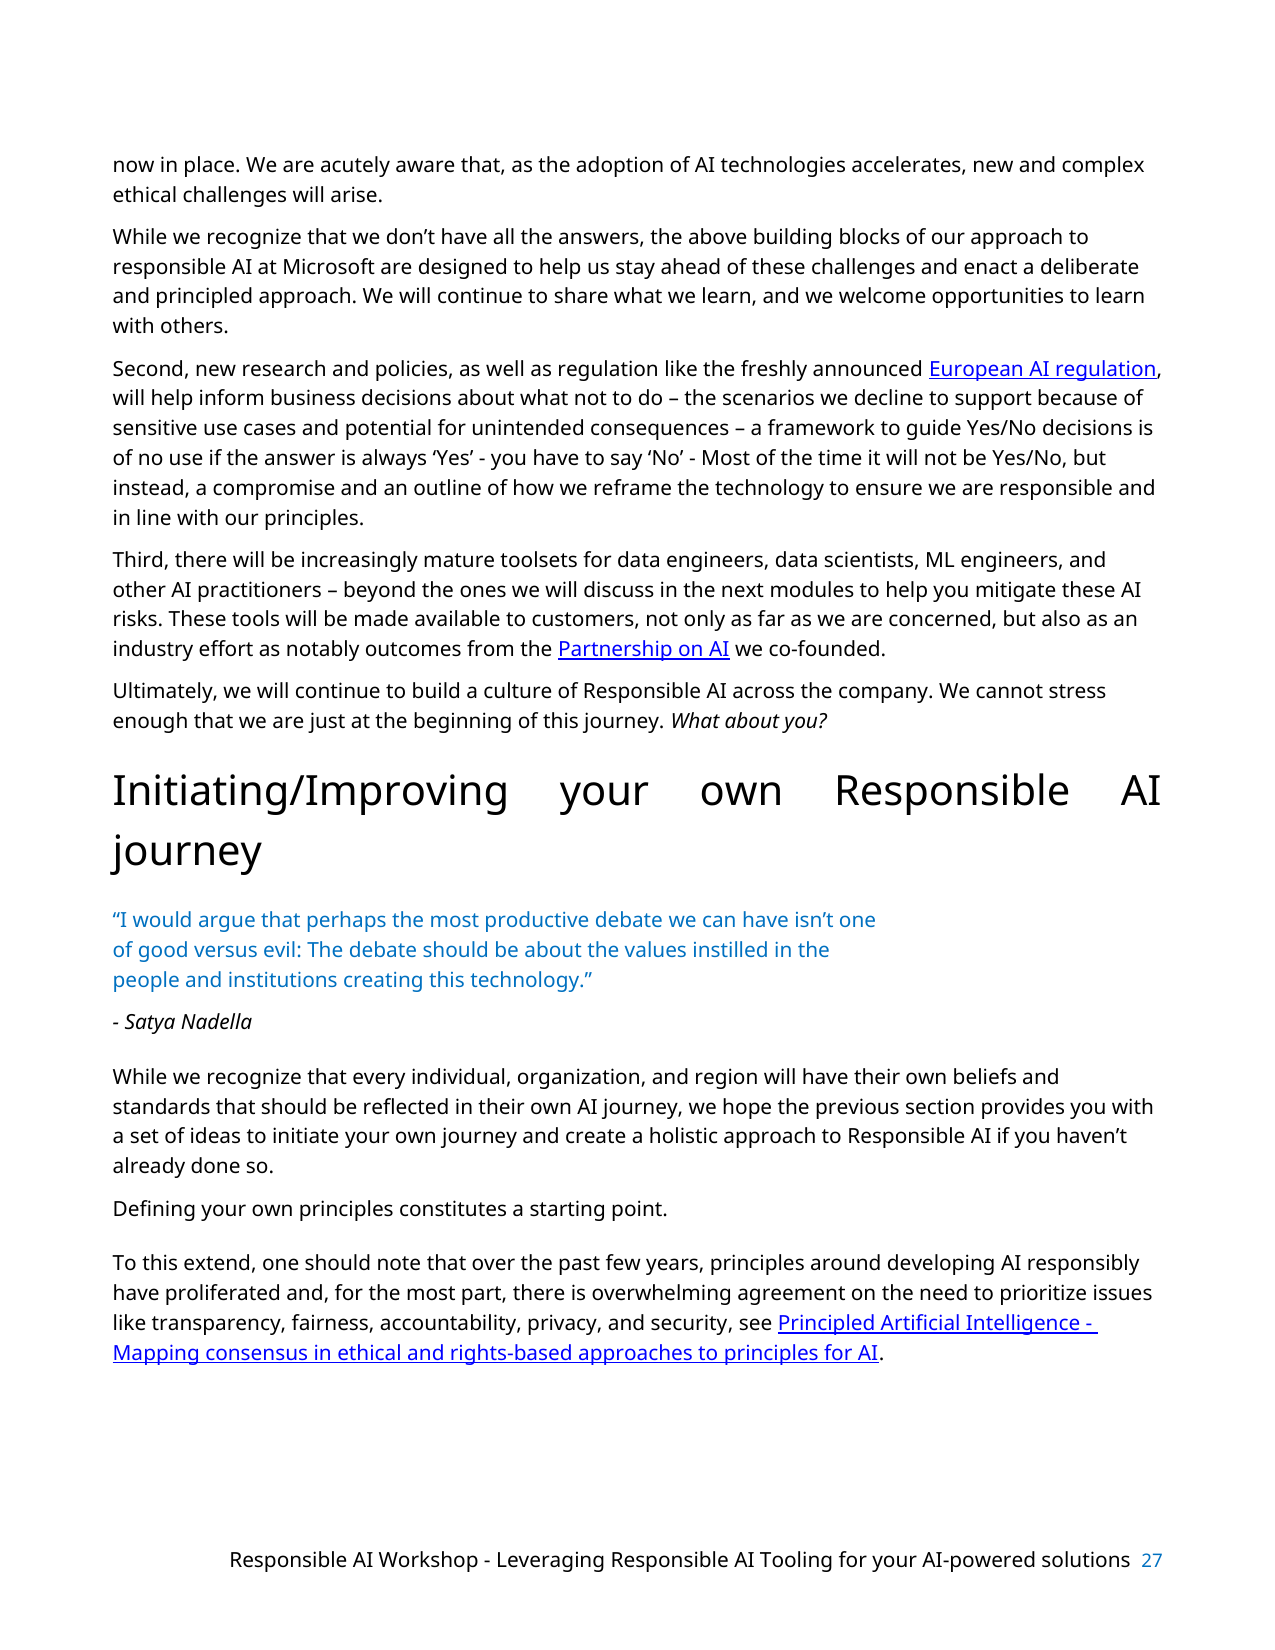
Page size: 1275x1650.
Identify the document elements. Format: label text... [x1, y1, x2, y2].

text - Satya Nadella [112, 1007, 1162, 1036]
text Third, there will be increasingly mature toolsets for data engineers, data scientists, ML engineers, and other AI practitioners – beyond the ones we will discuss in the next modules to help you mitigate these AI risks. These tools will be made available to customers, not only as far as we are concerned, but also as an industry effort as notably outcomes from the Partnership on AI we co-founded. [112, 545, 1162, 663]
text Ultimately, we will continue to build a culture of Responsible AI across the company. We cannot stress enough that we are just at the beginning of this journey. What about you? [112, 677, 1162, 735]
subtitle Initiating/Improving your own Responsible AI journey [112, 761, 1162, 878]
text “I would argue that perhaps the most productive debate we can have isn’t one of good versus evil: The debate should be about the values instilled in the people and institutions creating this technology.” [112, 905, 880, 993]
text Second, new research and policies, as well as regulation like the freshly announced European AI regulation, will help inform business decisions about what not to do – the scenarios we decline to support because of sensitive use cases and potential for unintended consequences – a framework to guide Yes/No decisions is of no use if the answer is always ‘Yes’ - you have to say ‘No’ - Most of the time it will not be Yes/No, but instead, a compromise and an outline of how we reframe the technology to ensure we are responsible and in line with our principles. [112, 354, 1162, 531]
text While we recognize that every individual, organization, and region will have their own beliefs and standards that should be reflected in their own AI journey, we hope the previous section provides you with a set of ideas to initiate your own journey and create a holistic approach to Responsible AI if you haven’t already done so. [112, 1062, 1162, 1180]
text Defining your own principles constitutes a starting point. [112, 1194, 1162, 1222]
text To this extend, one should note that over the past few years, principles around developing AI responsibly have proliferated and, for the most part, there is overwhelming agreement on the need to prioritize issues like transparency, fairness, accountability, privacy, and security, see Principled Artificial Intelligence - Mapping consensus in ethical and rights-based approaches to principles for AI. [112, 1248, 1162, 1366]
text While we recognize that we don’t have all the answers, the above building blocks of our approach to responsible AI at Microsoft are designed to help us stay ahead of these challenges and enact a deliberate and principled approach. We will continue to share what we learn, and we welcome opportunities to learn with others. [112, 222, 1162, 340]
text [112, 150, 1162, 208]
